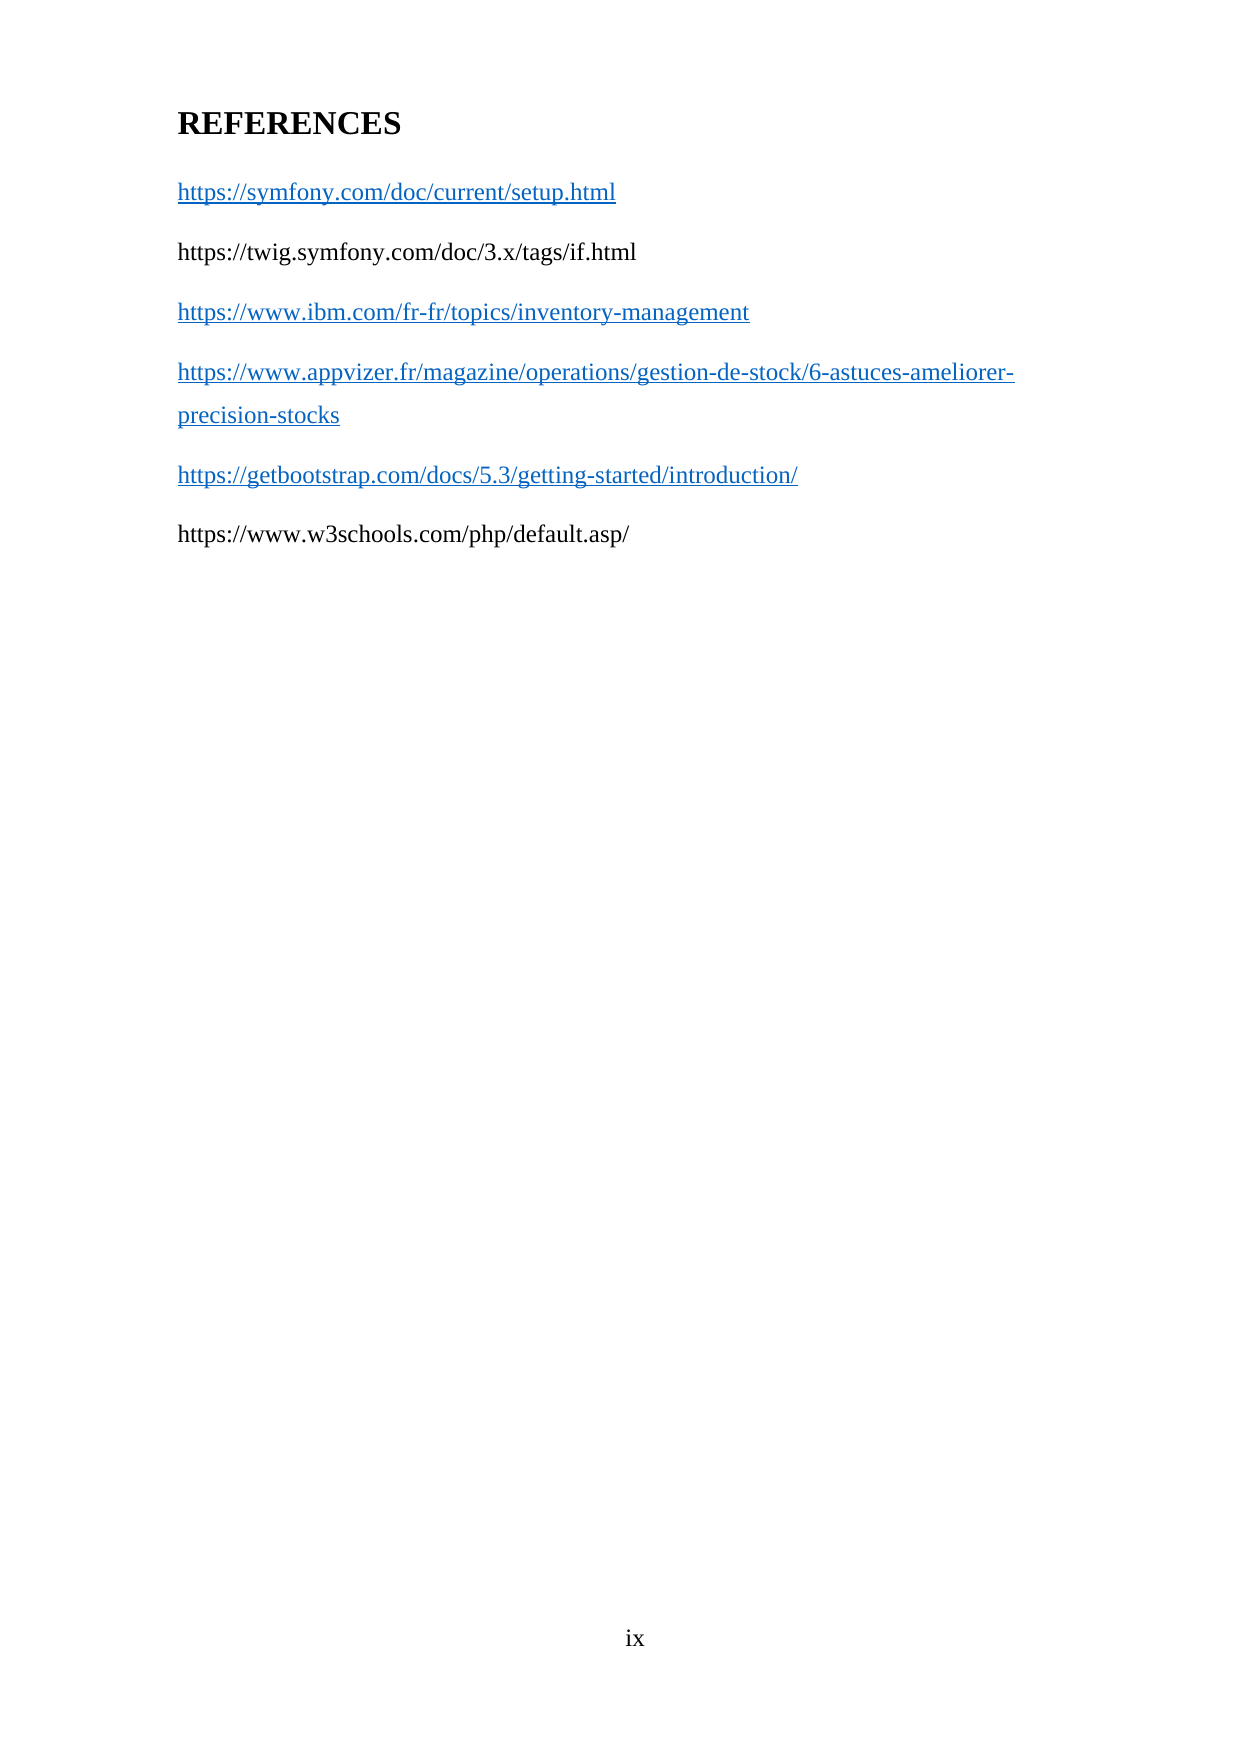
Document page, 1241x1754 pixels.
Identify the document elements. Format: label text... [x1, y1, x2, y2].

text https://www.w3schools.com/php/default.asp/ [177, 519, 1092, 548]
text REFERENCES [177, 103, 1092, 142]
text https://www.ibm.com/fr-fr/topics/inventory-management [177, 297, 1092, 326]
text https://getbootstrap.com/docs/5.3/getting-started/introduction/ [177, 460, 1092, 488]
text https://twig.symfony.com/doc/3.x/tags/if.html [177, 237, 1092, 266]
text https://www.appvizer.fr/magazine/operations/gestion-de-stock/6-astuces-ameliorer-precision-stocks [177, 357, 1092, 429]
text https://symfony.com/doc/current/setup.html [177, 177, 1092, 206]
